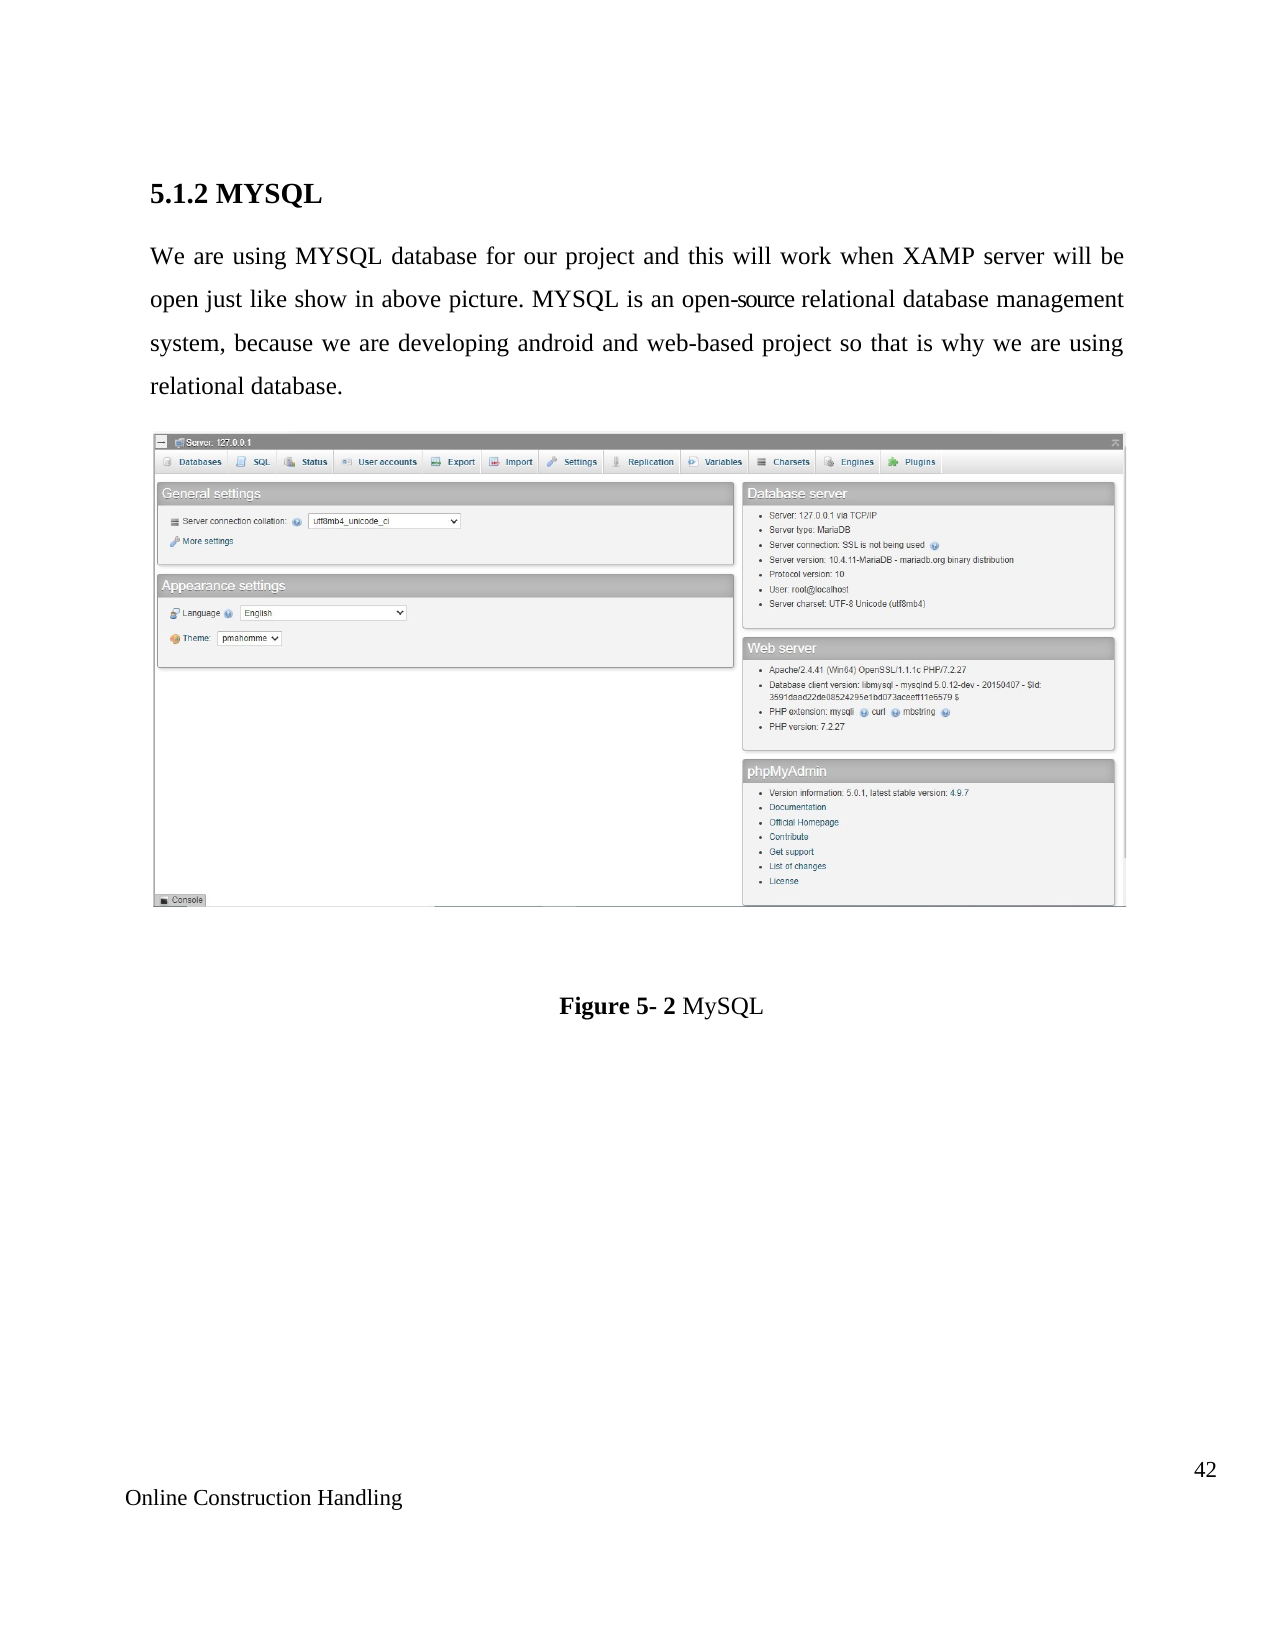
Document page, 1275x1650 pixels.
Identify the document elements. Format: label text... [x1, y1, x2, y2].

picture [153, 431, 1127, 907]
text Figure 5- 2 MySQL [196, 991, 1127, 1019]
text We are using MYSQL database for our project and this will work when XAMP server will be open just like show in above picture. MYSQL is an open-source relational database management system, because we are developing android and web-based project so that is why we are using relational database. [150, 241, 1124, 399]
subtitle MYSQL [150, 176, 1217, 209]
